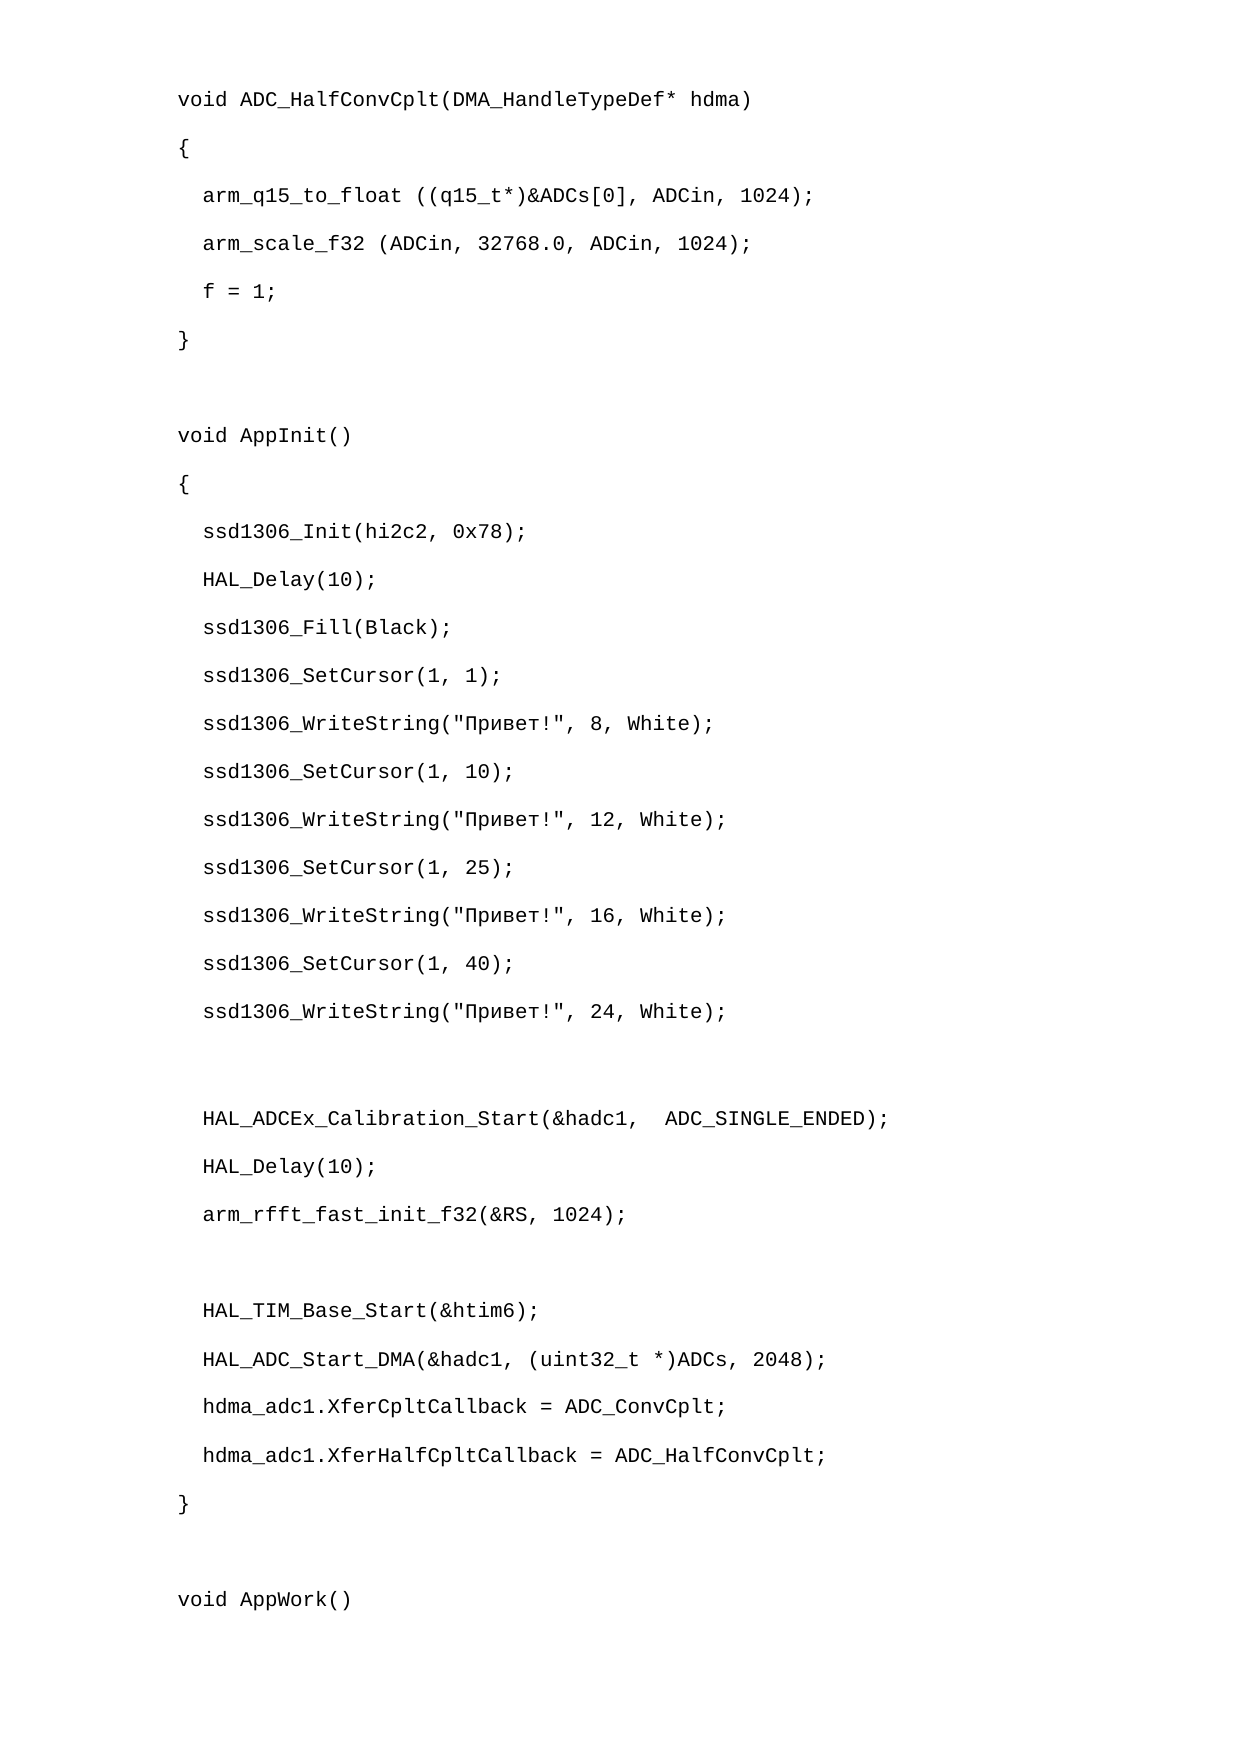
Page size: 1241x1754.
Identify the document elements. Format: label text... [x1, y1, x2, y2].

text arm_rfft_fast_init_f32(&RS, 1024); [177, 1204, 1152, 1228]
text void AppWork() [177, 1589, 1152, 1612]
text ssd1306_WriteString("Привет!", 16, White); [177, 905, 1152, 929]
text void ADC_HalfConvCplt(DMA_HandleTypeDef* hdma) [177, 89, 1152, 112]
text ssd1306_WriteString("Привет!", 24, White); [177, 1001, 1152, 1025]
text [177, 233, 1152, 256]
text void AppInit() [177, 425, 1152, 448]
text hdma_adc1.XferHalfCpltCallback = ADC_HalfConvCplt; [177, 1444, 1152, 1468]
text ssd1306_SetCursor(1, 10); [177, 761, 1152, 784]
text HAL_Delay(10); [177, 569, 1152, 592]
text HAL_ADC_Start_DMA(&hadc1, (uint32_t *)ADCs, 2048); [177, 1348, 1152, 1372]
text ssd1306_SetCursor(1, 25); [177, 857, 1152, 881]
text f = 1; [177, 281, 1152, 304]
text { [177, 473, 1152, 496]
text HAL_Delay(10); [177, 1156, 1152, 1180]
text { [177, 137, 1152, 160]
text ssd1306_Init(hi2c2, 0x78); [177, 521, 1152, 544]
text ssd1306_WriteString("Привет!", 12, White); [177, 809, 1152, 833]
text ssd1306_WriteString("Привет!", 8, White); [177, 713, 1152, 737]
text arm_q15_to_float ((q15_t*)&ADCs[0], ADCin, 1024); [177, 185, 1152, 208]
text HAL_TIM_Base_Start(&htim6); [177, 1301, 1152, 1324]
text hdma_adc1.XferCpltCallback = ADC_ConvCplt; [177, 1397, 1152, 1420]
text ssd1306_Fill(Black); [177, 617, 1152, 641]
text } [177, 1493, 1152, 1516]
text ssd1306_SetCursor(1, 1); [177, 665, 1152, 688]
text } [177, 329, 1152, 352]
text ssd1306_SetCursor(1, 40); [177, 953, 1152, 977]
text HAL_ADCEx_Calibration_Start(&hadc1, ADC_SINGLE_ENDED); [177, 1108, 1152, 1132]
